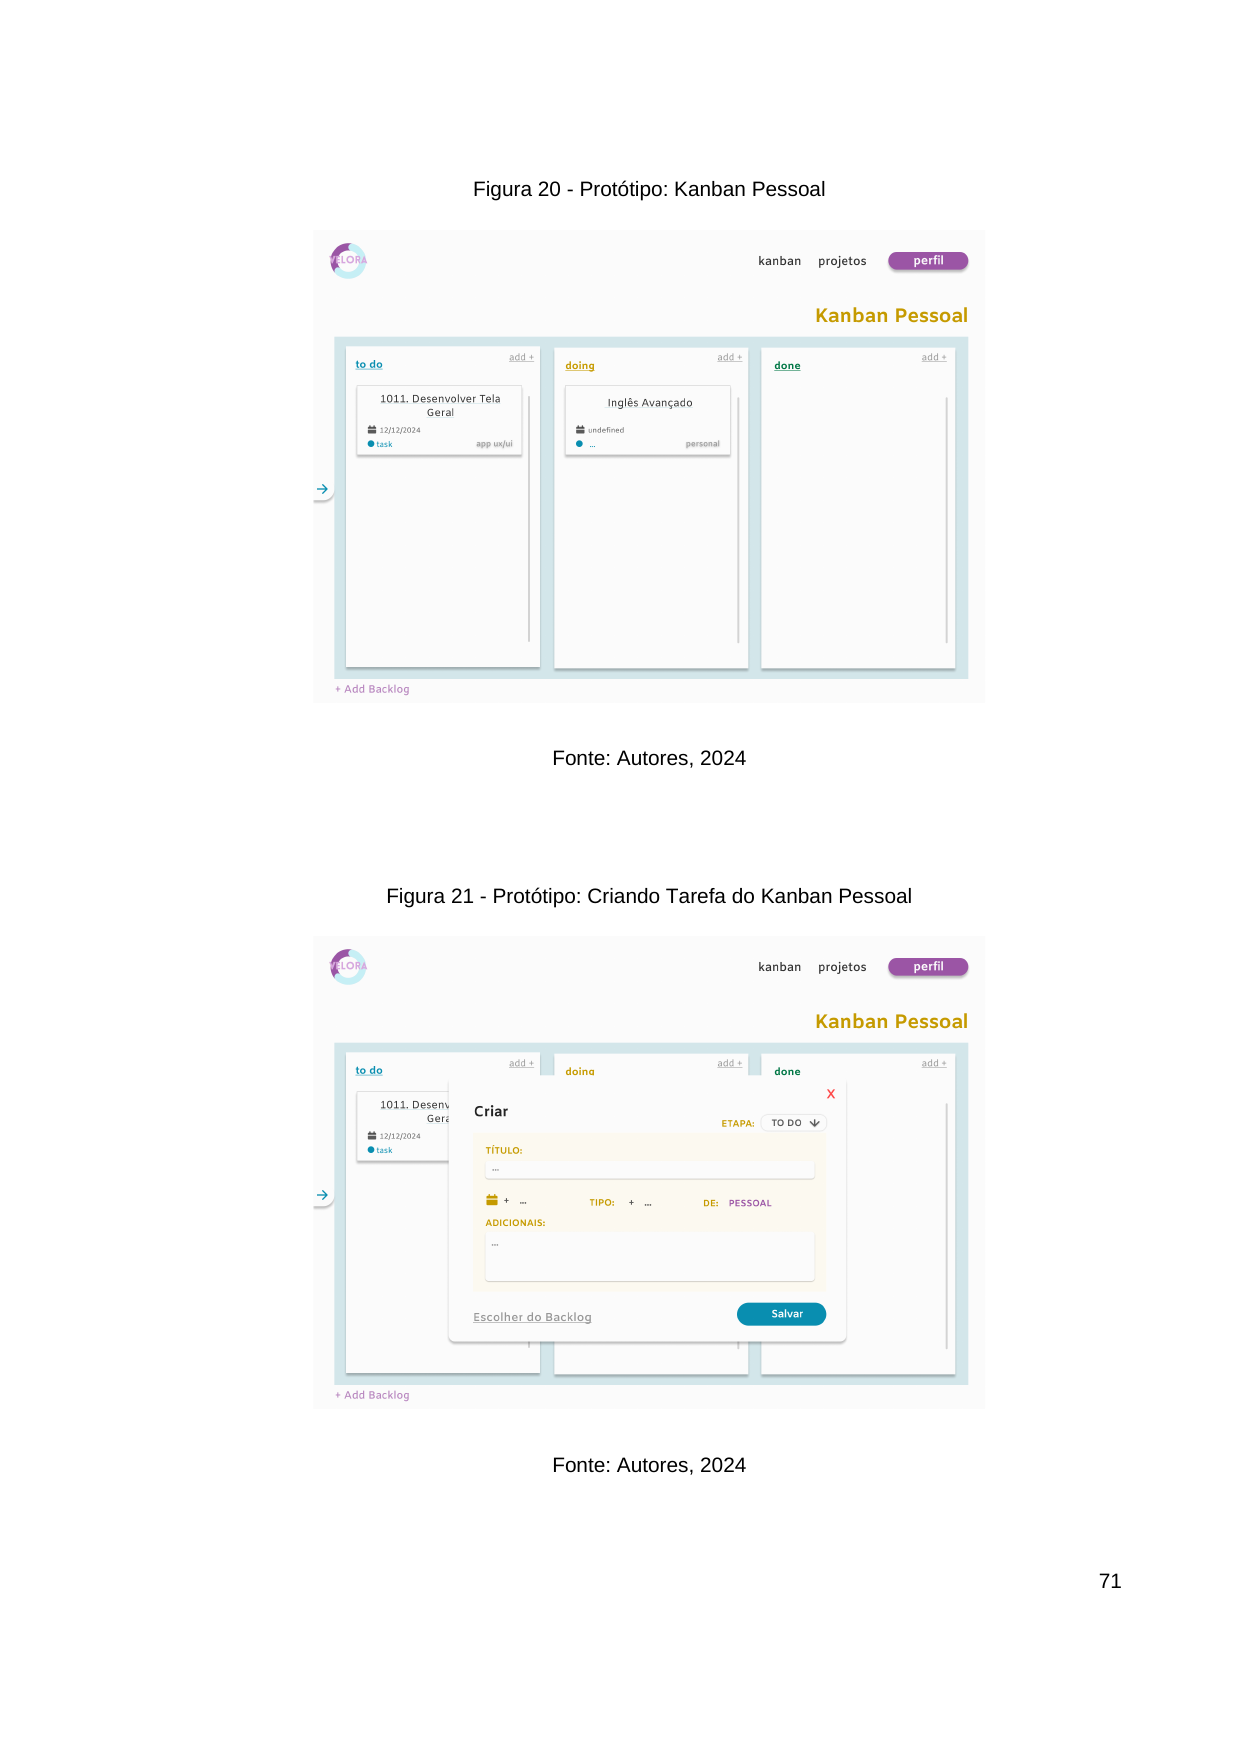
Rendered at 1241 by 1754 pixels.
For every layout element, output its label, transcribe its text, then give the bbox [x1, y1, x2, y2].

text Figura 21 - Protótipo: Criando Tarefa do Kanban Pessoal [177, 883, 1122, 907]
picture [313, 936, 986, 1409]
text Fonte: Autores, 2024 [177, 1452, 1122, 1476]
text Figura 20 - Protótipo: Kanban Pessoal [177, 177, 1122, 201]
text Fonte: Autores, 2024 [177, 746, 1122, 770]
picture [313, 230, 986, 703]
